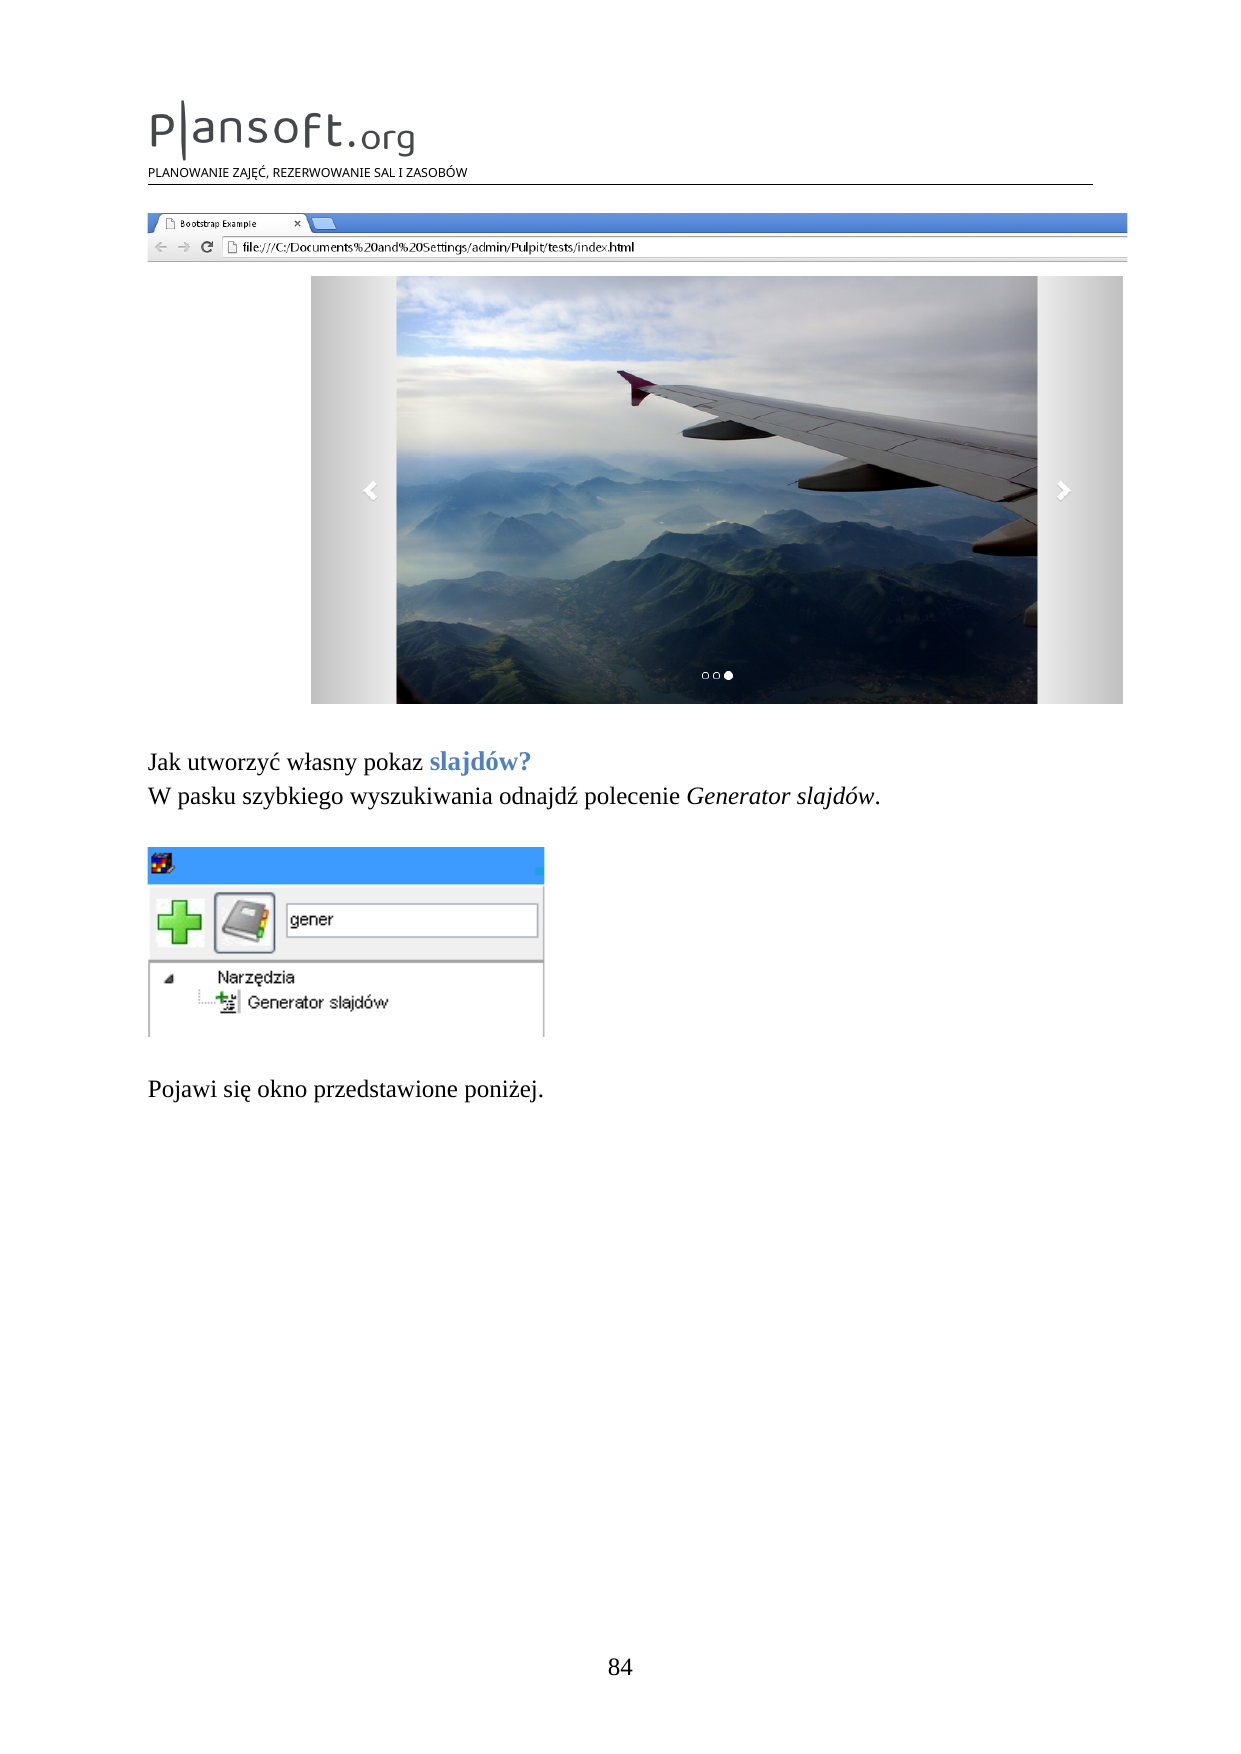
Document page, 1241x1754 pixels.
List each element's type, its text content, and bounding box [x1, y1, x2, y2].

picture [147, 213, 1128, 709]
text W pasku szybkiego wyszukiwania odnajdź polecenie Generator slajdów. [148, 781, 1093, 810]
picture [147, 847, 545, 1037]
picture [147, 73, 418, 165]
text Jak utworzyć własny pokaz slajdów? [148, 746, 1093, 777]
text Pojawi się okno przedstawione poniżej. [148, 1074, 1093, 1102]
